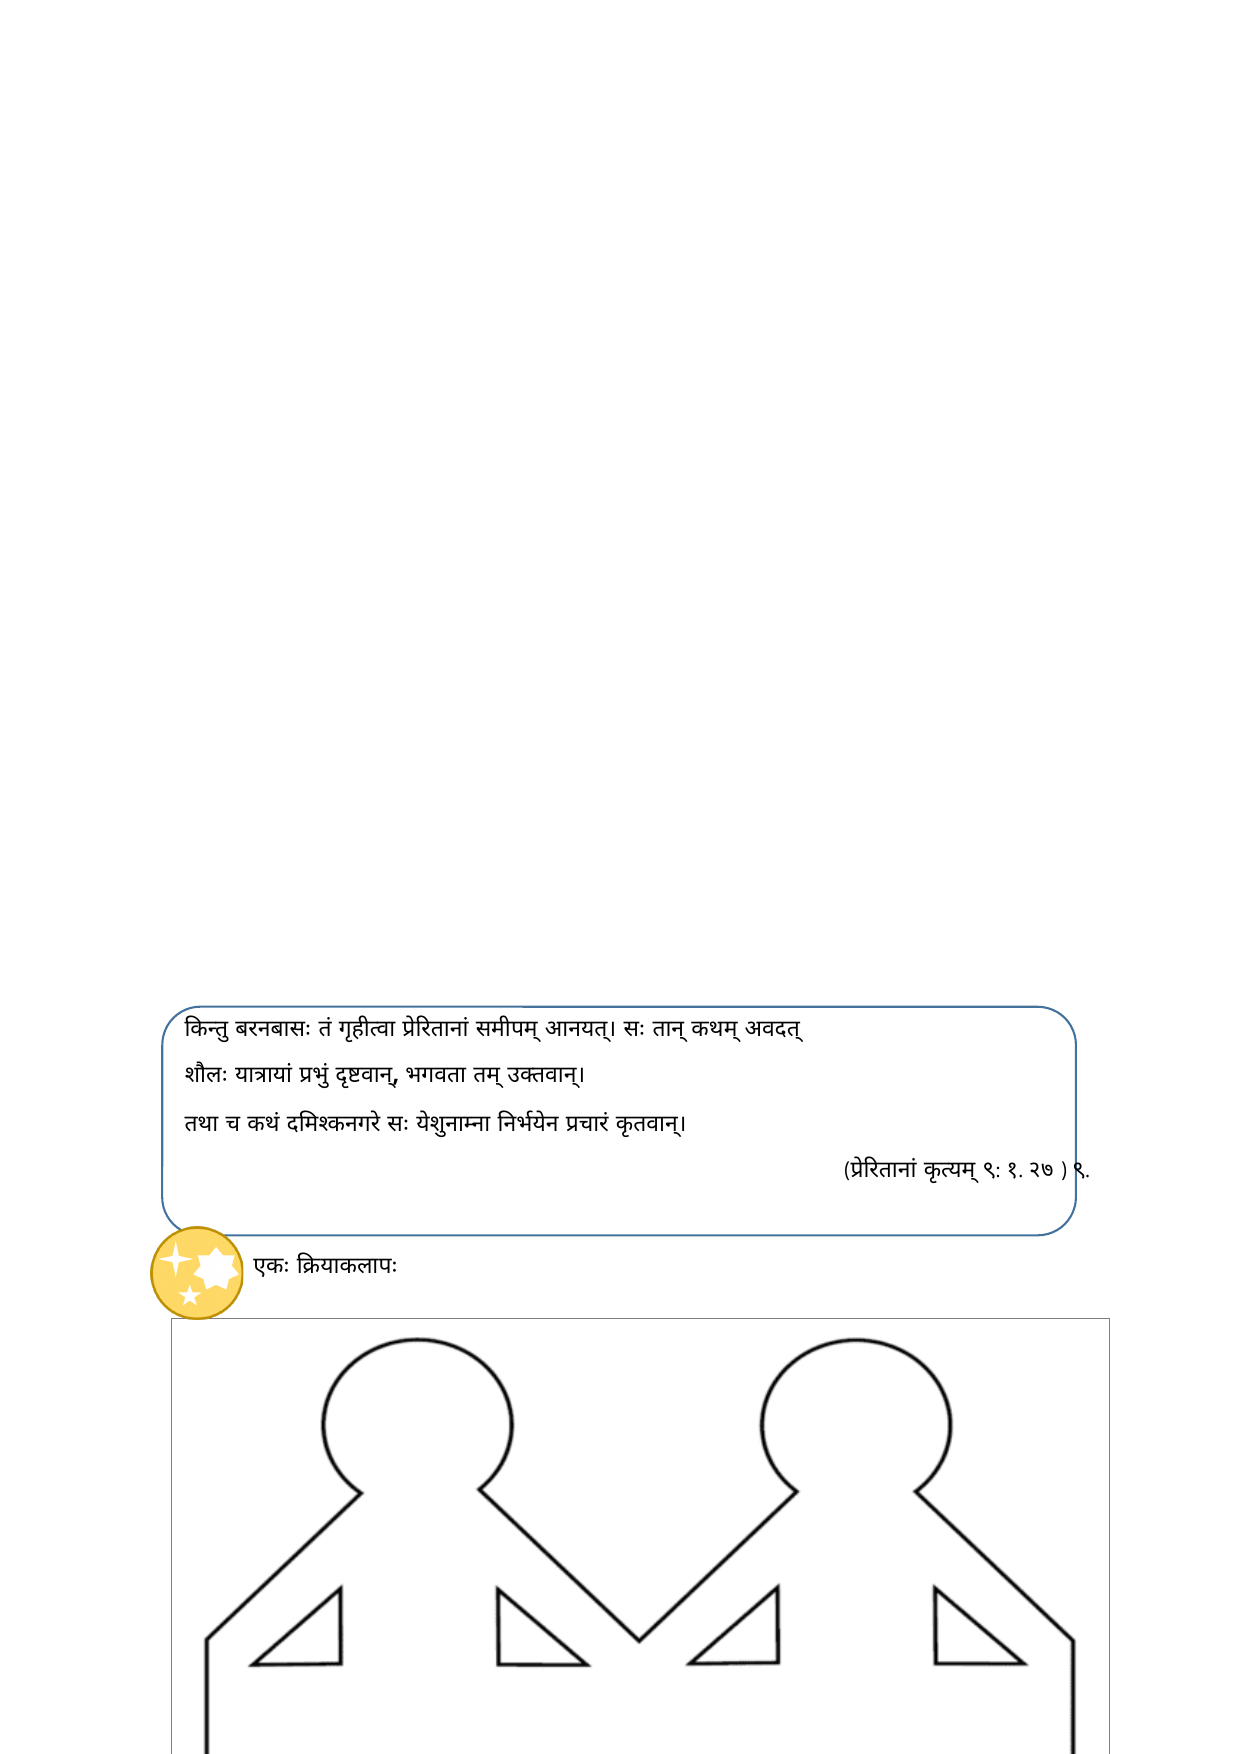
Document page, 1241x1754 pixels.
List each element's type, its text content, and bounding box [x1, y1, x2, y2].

text एकः क्रियाकलापः [244, 1253, 1090, 1279]
text तथा च कथं दमिश्कनगरे सः येशुनाम्ना निर्भयेन प्रचारं कृतवान्। [150, 1110, 1090, 1137]
text किन्तु बरनबासः तं गृहीत्वा प्रेरितानां समीपम् आनयत्। सः तान् कथम् अवदत् [347, 1015, 1090, 1042]
text (प्रेरितानां कृत्यम् ९: १. २७ ) ९. [150, 1156, 1090, 1185]
text किन्तु बरनबासः तं गृहीत्वा प्रेरितानां समीपम् आनयत्। सः तान् कथम् अवदत् [191, 1015, 361, 1042]
picture [150, 1226, 1109, 1754]
text शौलः यात्रायां प्रभुं दृष्टवान्, भगवता तम् उक्तवान्। [150, 1061, 1090, 1091]
